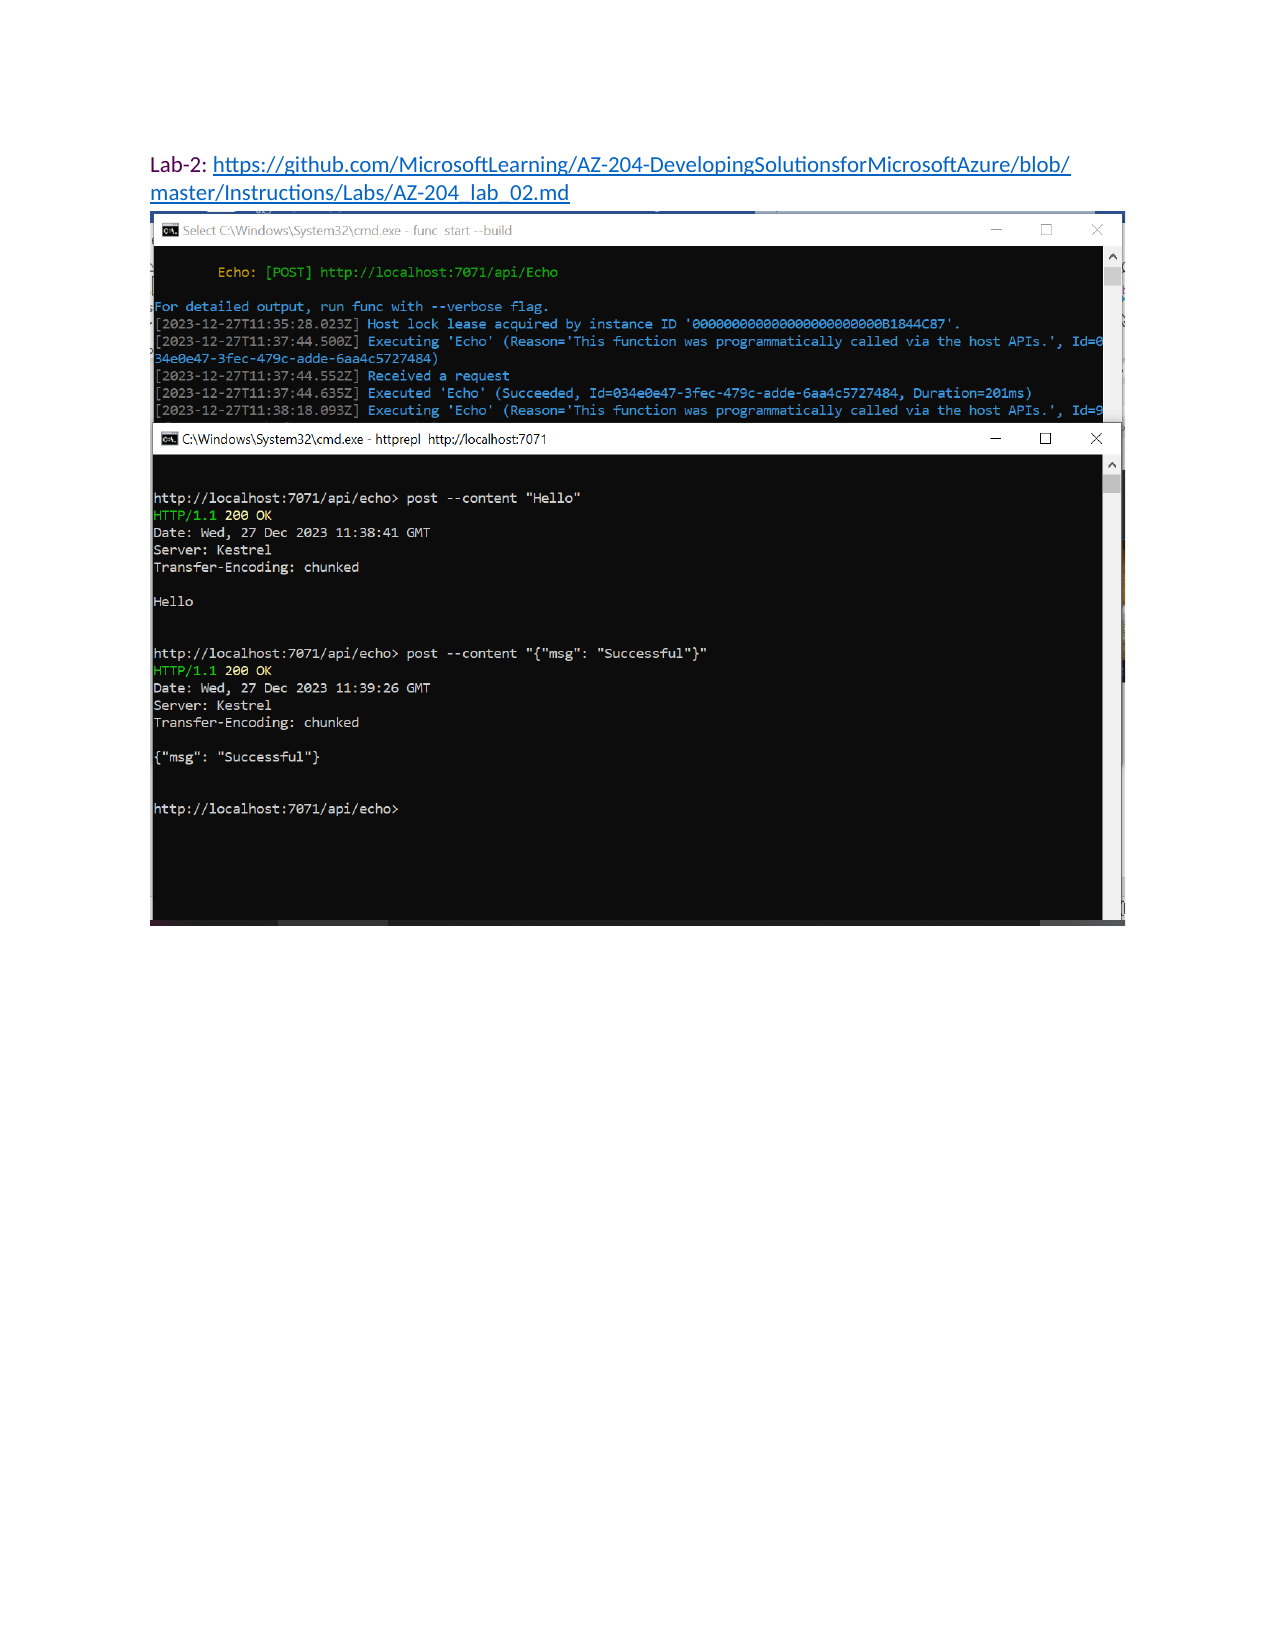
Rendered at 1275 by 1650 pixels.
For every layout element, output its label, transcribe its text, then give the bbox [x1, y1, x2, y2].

text Lab-2: https://github.com/MicrosoftLearning/AZ-204-DevelopingSolutionsforMicrosoftAzure/blob/master/Instructions/Labs/AZ-204_lab_02.md [150, 150, 1125, 206]
picture [150, 211, 1125, 926]
